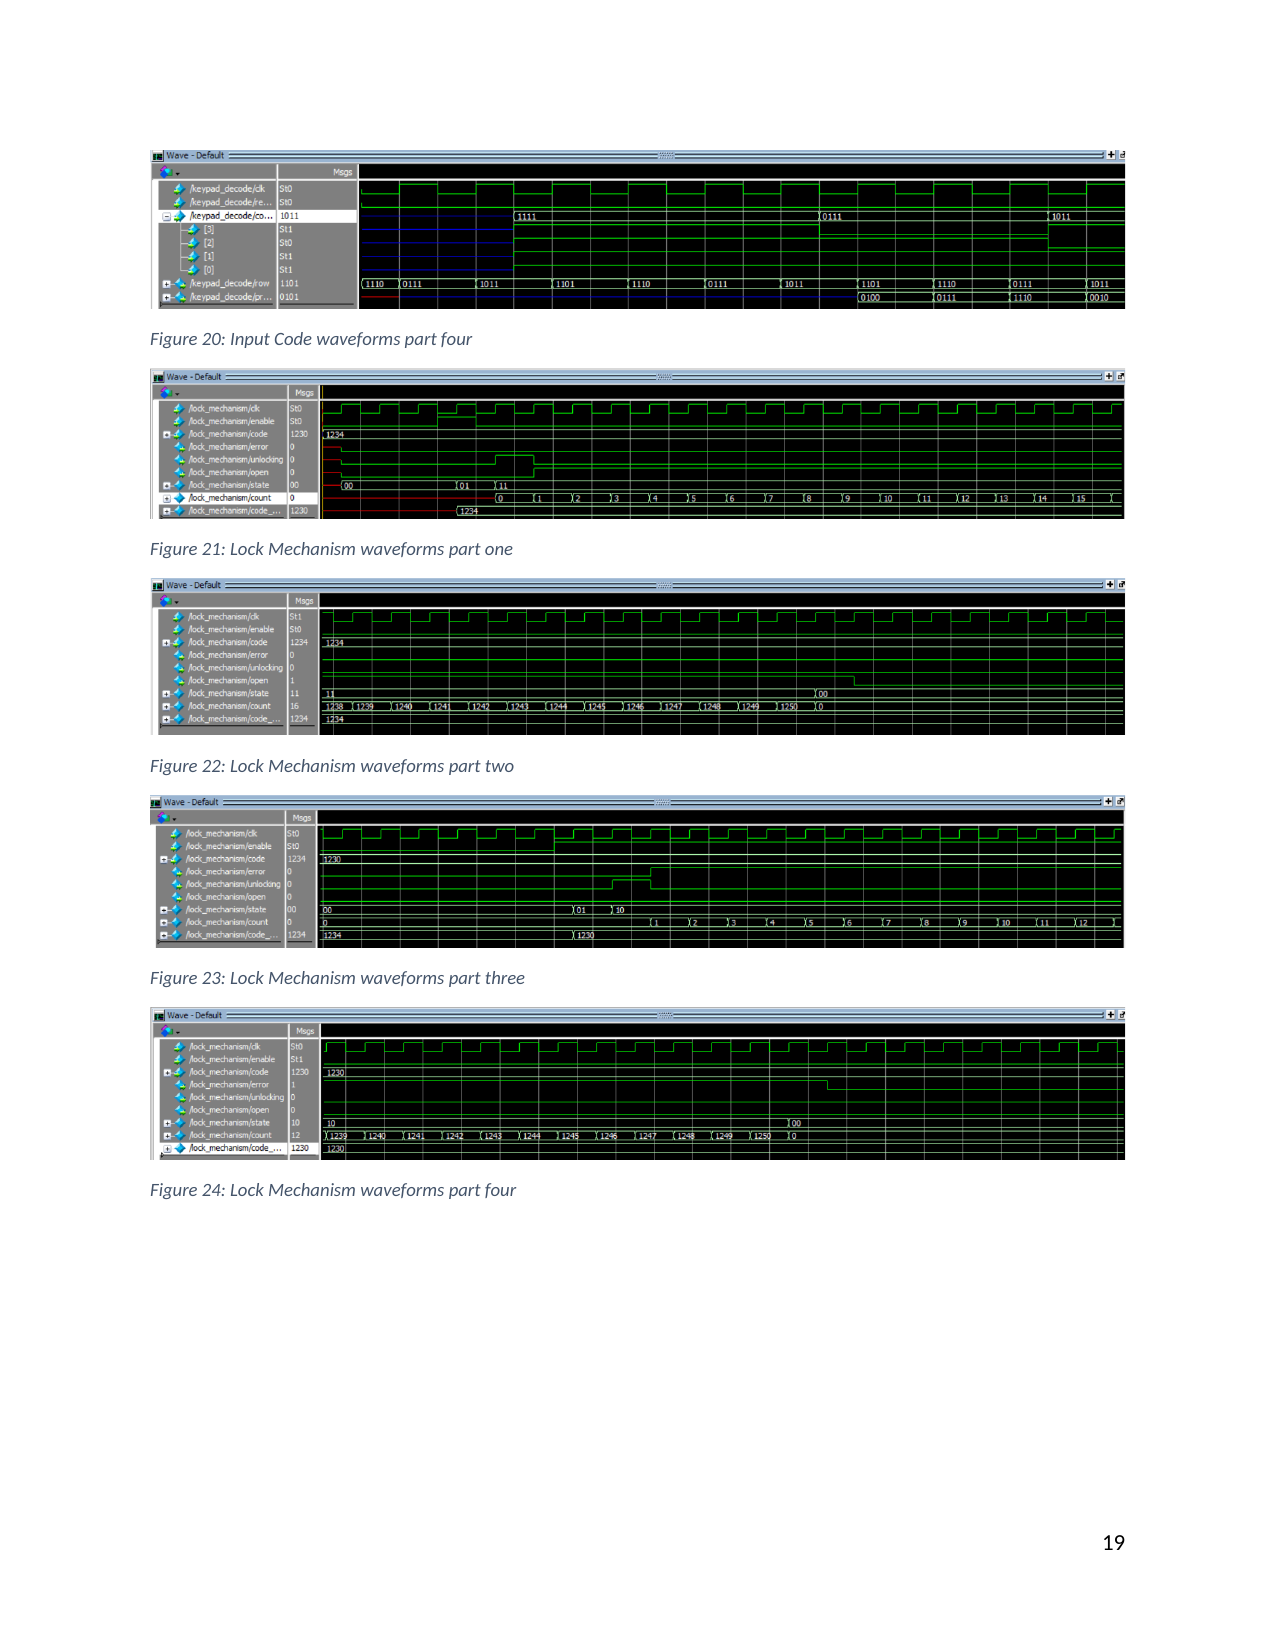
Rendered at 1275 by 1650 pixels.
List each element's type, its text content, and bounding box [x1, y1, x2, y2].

text Figure 24: Lock Mechanism waveforms part four [150, 1178, 1125, 1201]
text Figure 20: Input Code waveforms part four [150, 327, 1125, 350]
picture [150, 795, 1125, 948]
text Figure 22: Lock Mechanism waveforms part two [150, 754, 1125, 777]
text Figure 23: Lock Mechanism waveforms part three [150, 966, 1125, 989]
picture [150, 150, 1125, 309]
picture [150, 368, 1125, 519]
picture [150, 578, 1125, 735]
picture [150, 1007, 1125, 1160]
text Figure 21: Lock Mechanism waveforms part one [150, 537, 1125, 560]
